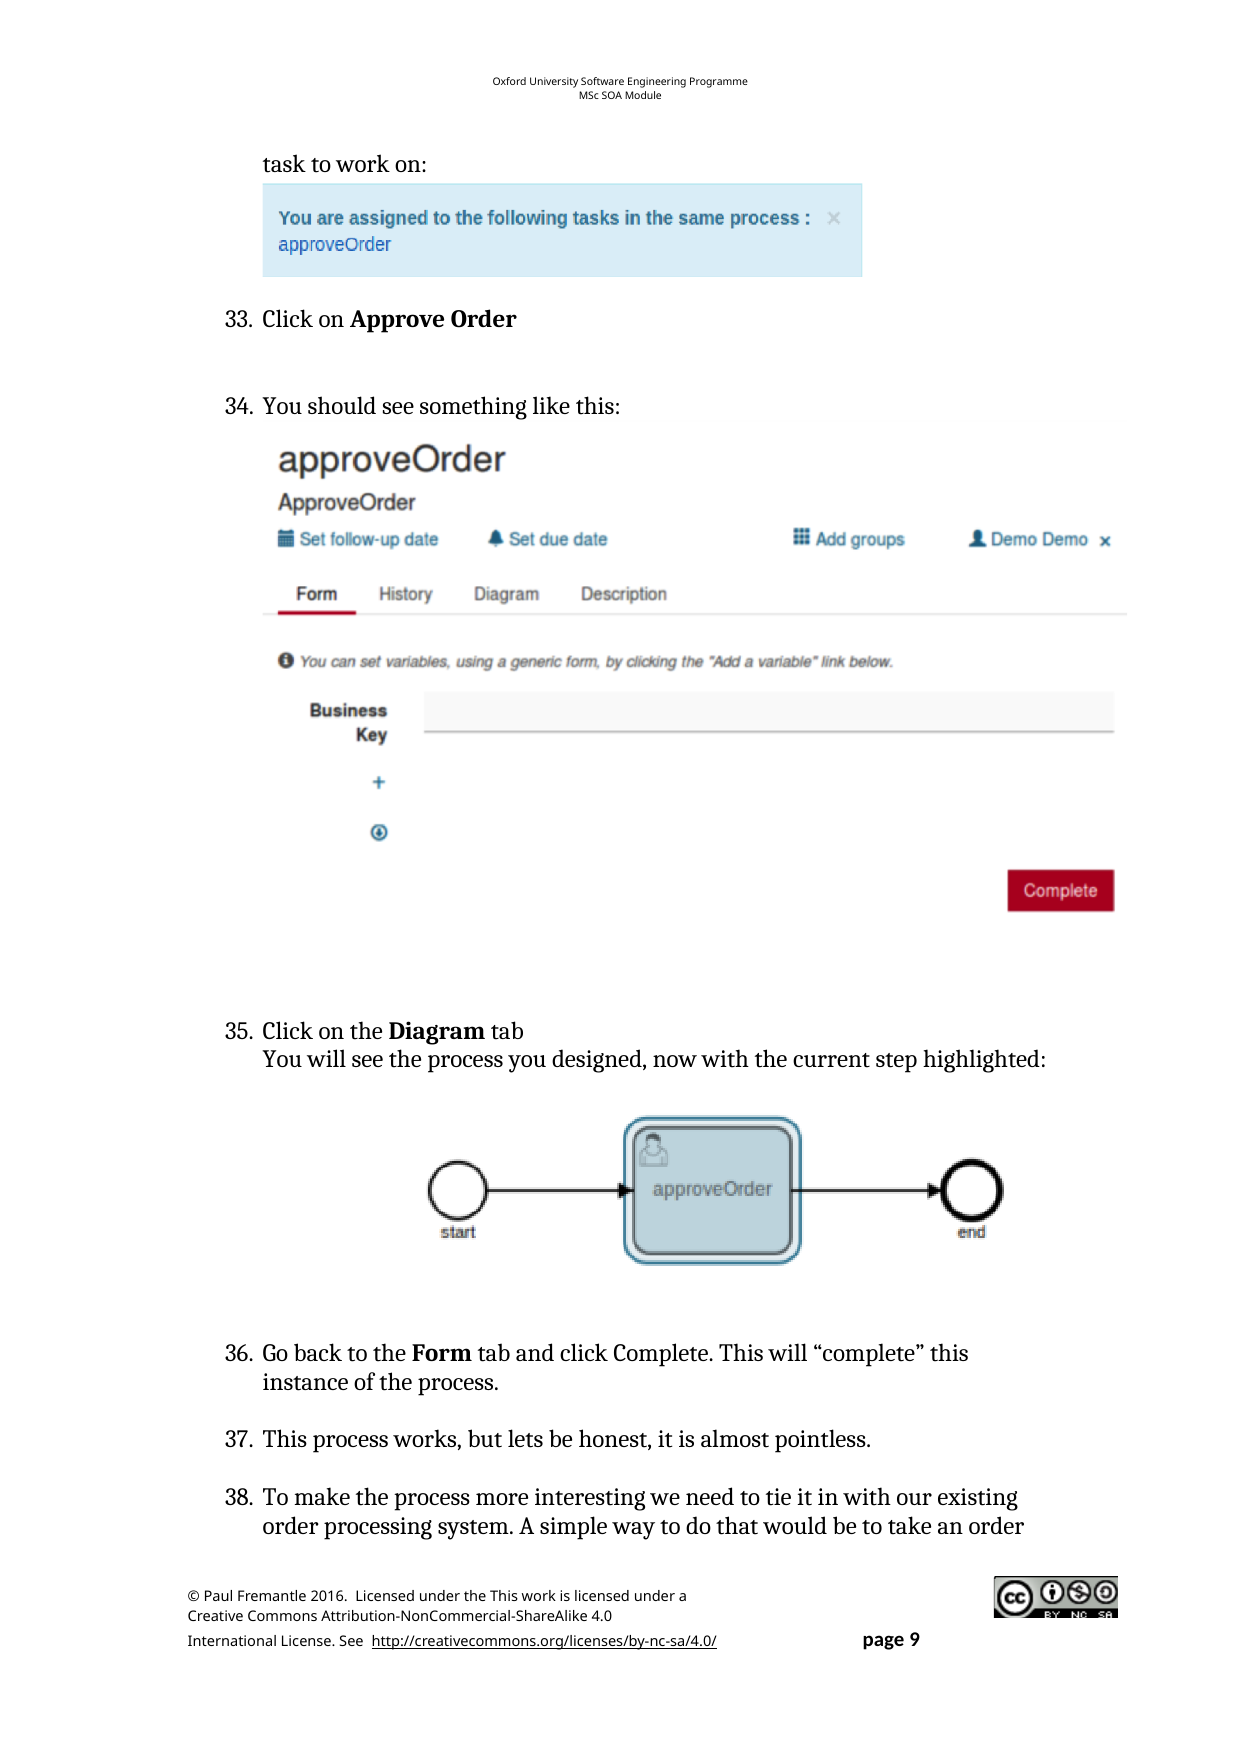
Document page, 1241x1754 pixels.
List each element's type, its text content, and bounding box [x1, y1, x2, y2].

picture [262, 1074, 1127, 1311]
list This process works, but lets be honest, it is almost pointless. [225, 1425, 1053, 1483]
picture [262, 420, 1128, 988]
picture [993, 1576, 1118, 1618]
list Go back to the Form tab and click Complete. This will “complete” this instance of the process. [225, 1339, 1053, 1397]
list Click on Approve Order [225, 305, 1053, 363]
picture [262, 178, 863, 277]
